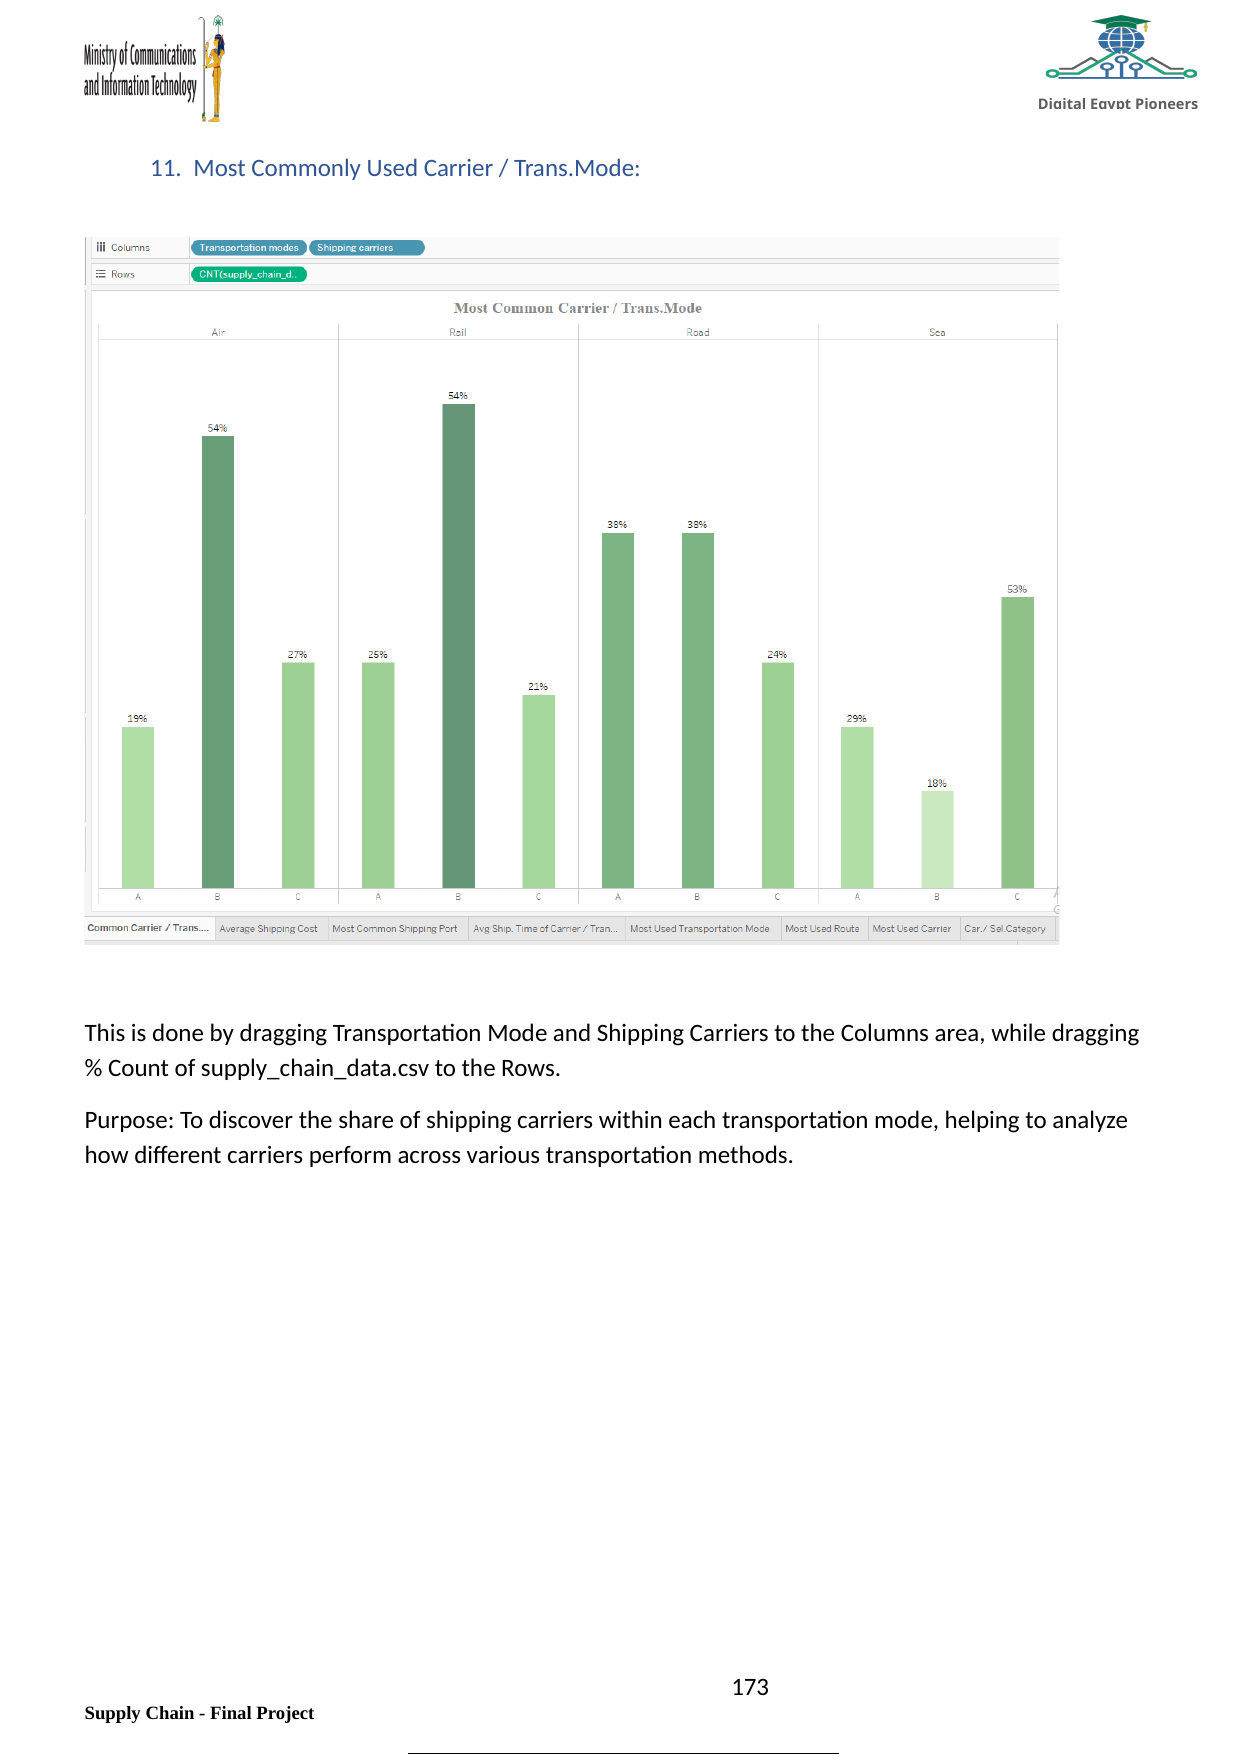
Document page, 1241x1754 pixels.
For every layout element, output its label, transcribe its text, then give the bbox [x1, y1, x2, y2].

picture [84, 237, 1060, 945]
subtitle Most Commonly Used Carrier / Trans.Mode: [150, 153, 1162, 224]
text This is done by dragging Transportation Mode and Shipping Carriers to the Columns area, while dragging % Count of supply_chain_data.csv to the Rows. [84, 1017, 1162, 1083]
picture [84, 15, 225, 122]
text Purpose: To discover the share of shipping carriers within each transportation mode, helping to analyze how different carriers perform across various transportation methods. [84, 1104, 1162, 1169]
picture [1045, 15, 1197, 82]
